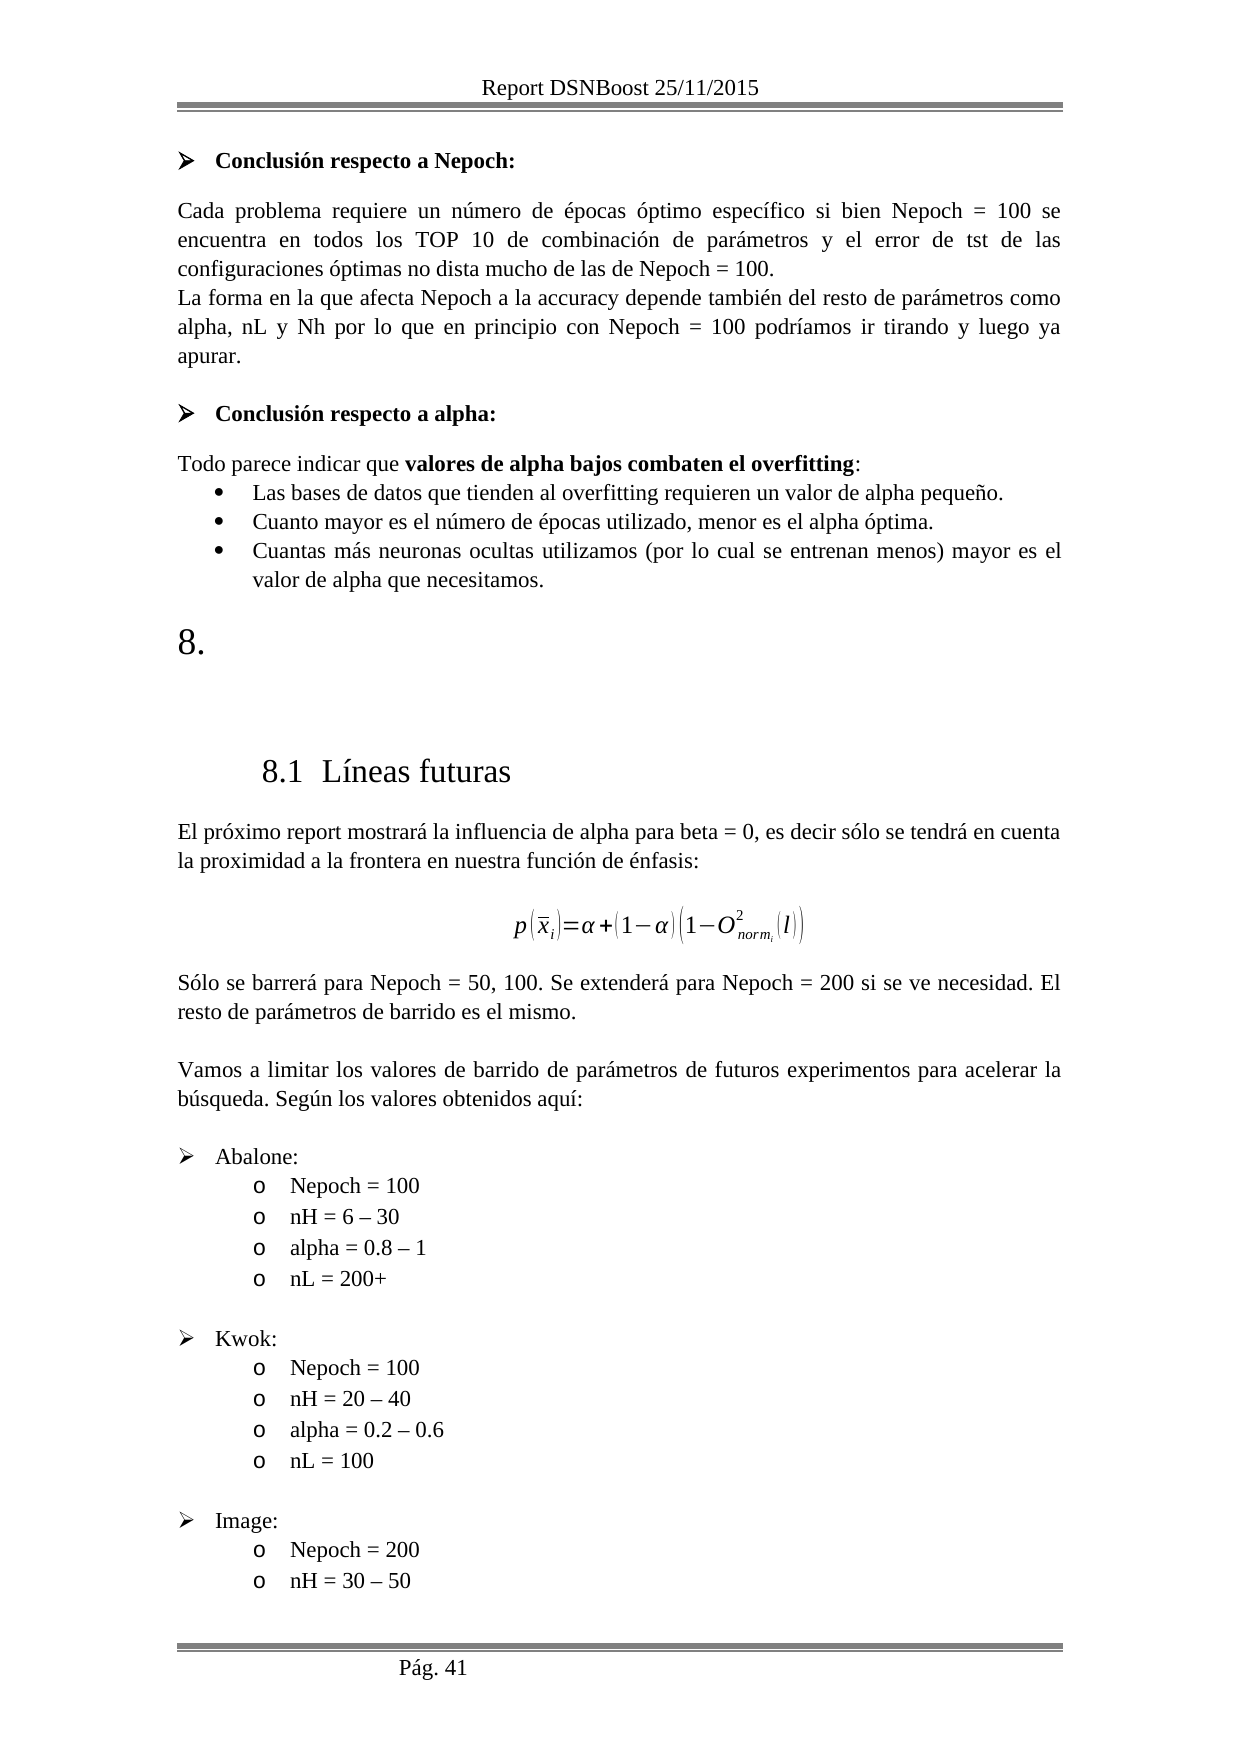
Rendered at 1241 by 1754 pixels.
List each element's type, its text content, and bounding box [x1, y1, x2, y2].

list Abalone: [177, 1143, 1063, 1169]
list Cuanto mayor es el número de épocas utilizado, menor es el alpha óptima. [215, 508, 1063, 534]
list Nepoch = 200 [252, 1536, 1063, 1564]
list Image: [177, 1507, 1063, 1534]
list Nepoch = 100 [252, 1354, 1063, 1382]
text La forma en la que afecta Nepoch a la accuracy depende también del resto de parámetros como alpha, nL y Nh por lo que en principio con Nepoch = 100 podríamos ir tirando y luego ya apurar. [177, 284, 1063, 368]
list Cuantas más neuronas ocultas utilizamos (por lo cual se entrenan menos) mayor es el valor de alpha que necesitamos. [215, 537, 1063, 592]
list alpha = 0.8 – 1 [252, 1234, 1063, 1262]
list Nepoch = 100 [252, 1172, 1063, 1200]
list alpha = 0.2 – 0.6 [252, 1416, 1063, 1444]
text Todo parece indicar que valores de alpha bajos combaten el overfitting: [177, 450, 1063, 476]
list Kwok: [177, 1325, 1063, 1352]
list Conclusión respecto a Nepoch: [177, 148, 1063, 174]
list nL = 100 [252, 1447, 1063, 1476]
list nH = 20 – 40 [252, 1385, 1063, 1413]
text Cada problema requiere un número de épocas óptimo específico si bien Nepoch = 100 se encuentra en todos los TOP 10 de combinación de parámetros y el error de tst de las configuraciones óptimas no dista mucho de las de Nepoch = 100. [177, 197, 1063, 282]
list Conclusión respecto a alpha: [177, 400, 1063, 426]
text El próximo report mostrará la influencia de alpha para beta = 0, es decir sólo se tendrá en cuenta la proximidad a la frontera en nuestra función de énfasis: [177, 818, 1063, 873]
list nH = 6 – 30 [252, 1203, 1063, 1231]
list Las bases de datos que tienden al overfitting requieren un valor de alpha pequeño. [215, 479, 1063, 505]
subtitle Líneas futuras [262, 751, 1063, 789]
list nL = 200+ [252, 1265, 1063, 1293]
list nH = 30 – 50 [252, 1567, 1063, 1596]
text Sólo se barrerá para Nepoch = 50, 100. Se extenderá para Nepoch = 200 si se ve necesidad. El resto de parámetros de barrido es el mismo. [177, 969, 1063, 1025]
text Vamos a limitar los valores de barrido de parámetros de futuros experimentos para acelerar la búsqueda. Según los valores obtenidos aquí: [177, 1056, 1063, 1112]
